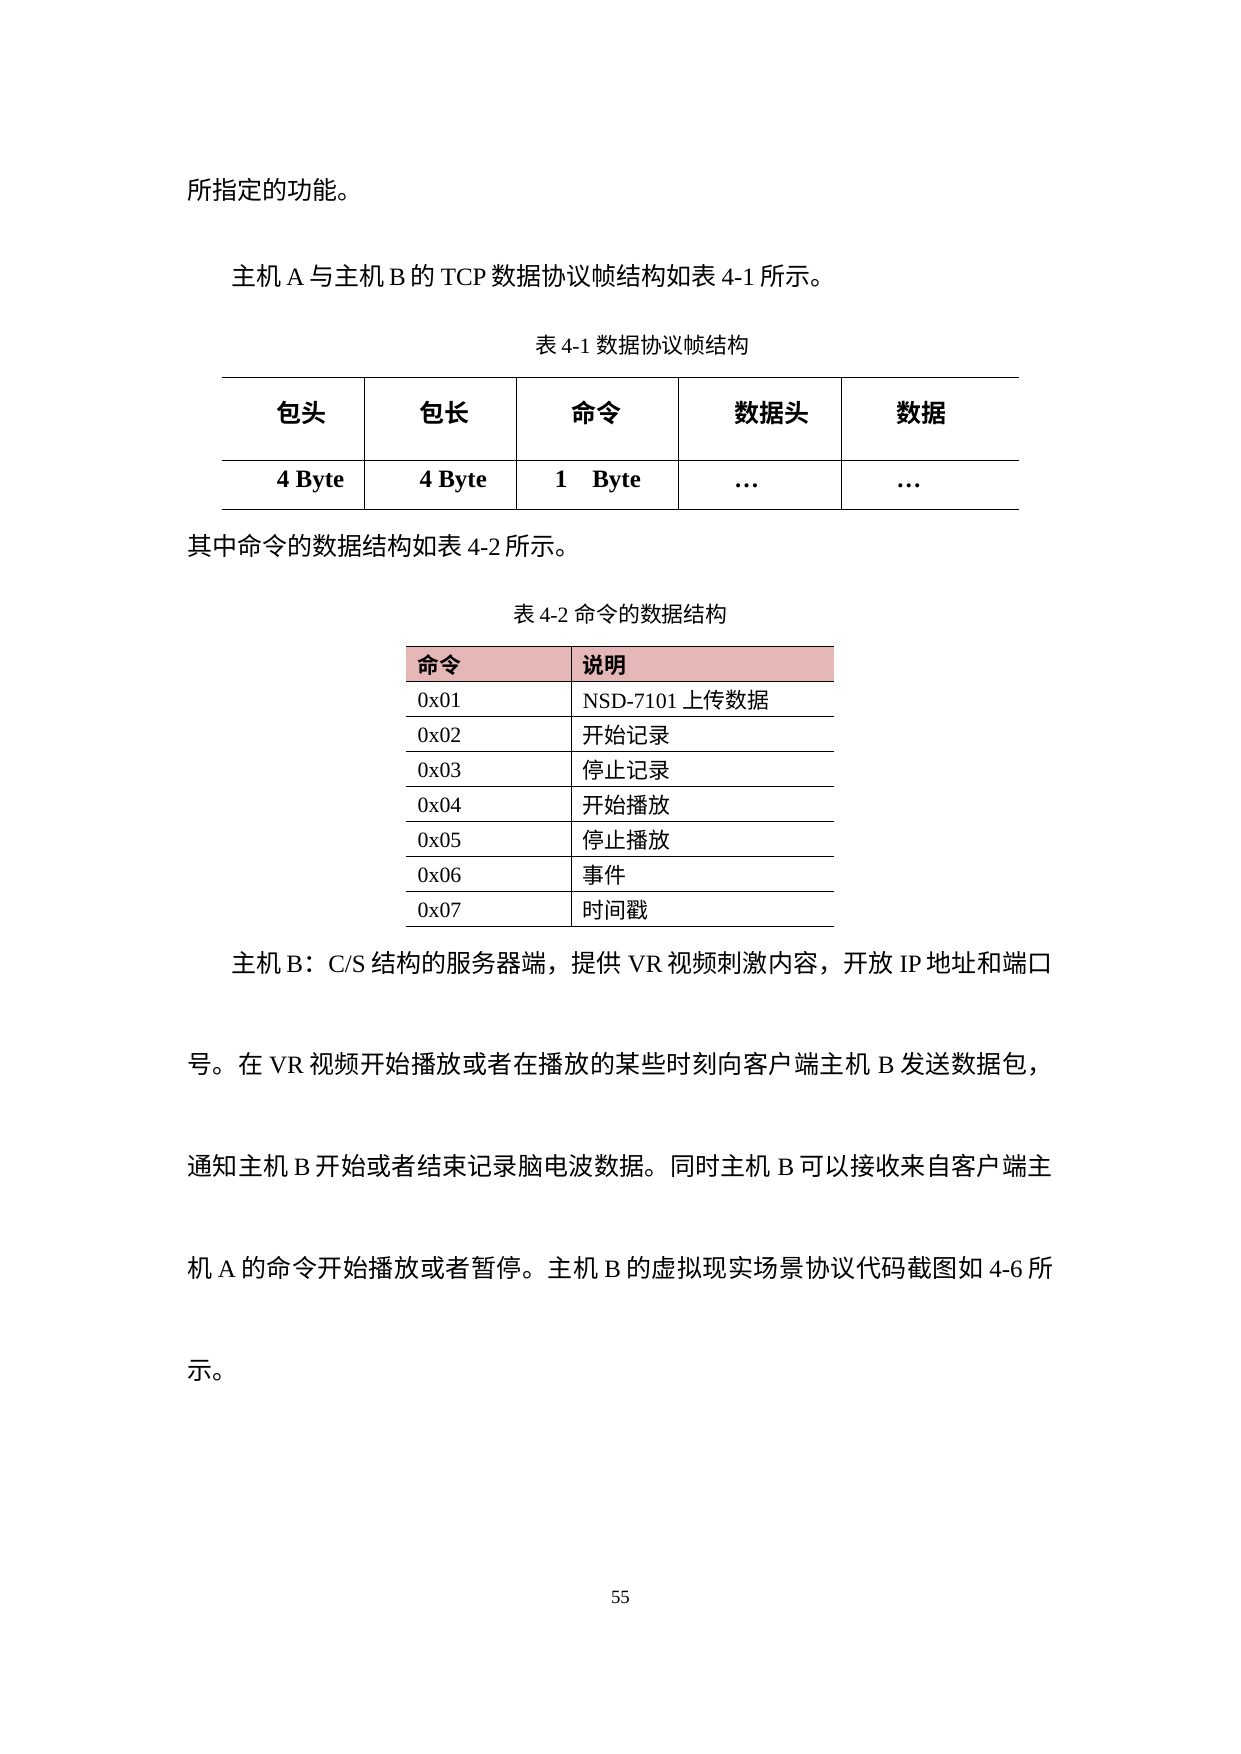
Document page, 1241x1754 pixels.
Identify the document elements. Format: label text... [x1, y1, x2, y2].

table_header 数据头 [679, 378, 841, 460]
table_cell 停止播放 [572, 822, 834, 856]
table_header 命令 [517, 378, 678, 460]
table_header 命令 [406, 647, 571, 681]
table_cell 0x06 [406, 857, 571, 891]
table_cell … [842, 461, 1018, 509]
table_header 数据 [842, 378, 1018, 460]
table_cell 4 Byte [365, 461, 516, 509]
table_header 说明 [572, 647, 834, 681]
table_cell 时间戳 [572, 892, 834, 926]
table_cell 0x01 [406, 682, 571, 716]
text 其中命令的数据结构如表4-2所示。 [187, 510, 1053, 578]
text 表4-2 命令的数据结构 [187, 596, 1053, 630]
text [187, 155, 1053, 223]
table_cell NSD-7101上传数据 [572, 682, 834, 716]
table_cell Byte [517, 461, 678, 509]
table_cell 0x02 [406, 717, 571, 751]
table_cell 停止记录 [572, 752, 834, 786]
table_cell … [679, 461, 841, 509]
table_header 包长 [365, 378, 516, 460]
table_cell 开始记录 [572, 717, 834, 751]
text 表4-1 数据协议帧结构 [187, 327, 1053, 361]
table_header 包头 [222, 378, 364, 460]
text 主机A与主机B的TCP数据协议帧结构如表4-1所示。 [187, 241, 1053, 309]
table_cell 0x03 [406, 752, 571, 786]
table_cell 0x05 [406, 822, 571, 856]
table_cell 4 Byte [222, 461, 364, 509]
table_cell 事件 [572, 857, 834, 891]
table_cell 开始播放 [572, 787, 834, 821]
table_cell 0x04 [406, 787, 571, 821]
table_cell 0x07 [406, 892, 571, 926]
text 主机B：C/S结构的服务器端，提供VR视频刺激内容，开放IP地址和端口号。在VR视频开始播放或者在播放的某些时刻向客户端主机B发送数据包，通知主机B开始或者结束记录脑电波数据。同时主机B可以接收来自客户端主机A的命令开始播放或者暂停。主机B的虚拟现实场景协议代码截图如4-6所示。 [187, 927, 1053, 1403]
